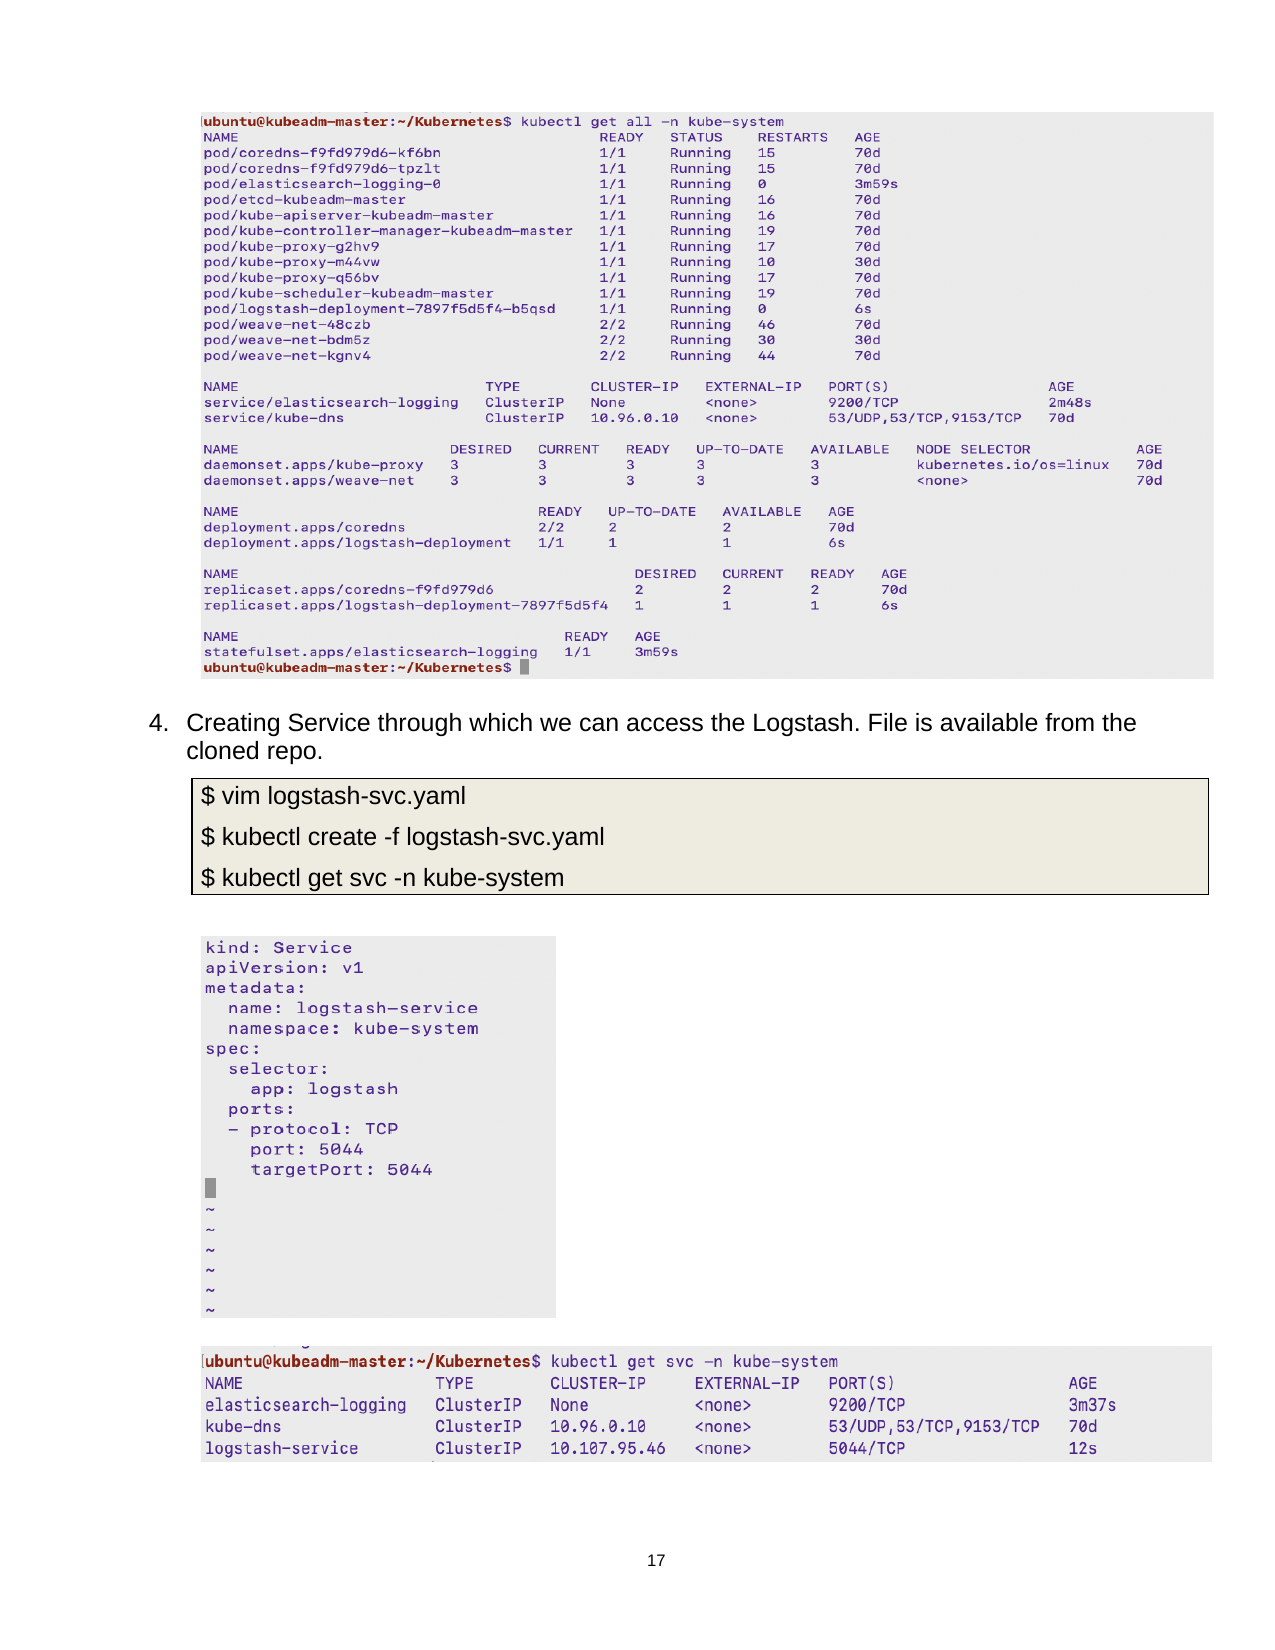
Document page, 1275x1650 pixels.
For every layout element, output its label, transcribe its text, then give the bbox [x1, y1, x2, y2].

picture [200, 1346, 1213, 1462]
text $ vim logstash-svc.yaml [193, 779, 1208, 809]
text $ kubectl create -f logstash-svc.yaml [193, 819, 1208, 851]
list Creating Service through which we can access the Logstash. File is available from the cloned repo. [148, 708, 1200, 765]
picture [200, 936, 556, 1318]
picture [200, 112, 1214, 679]
text $ kubectl get svc -n kube-system [193, 860, 1208, 894]
